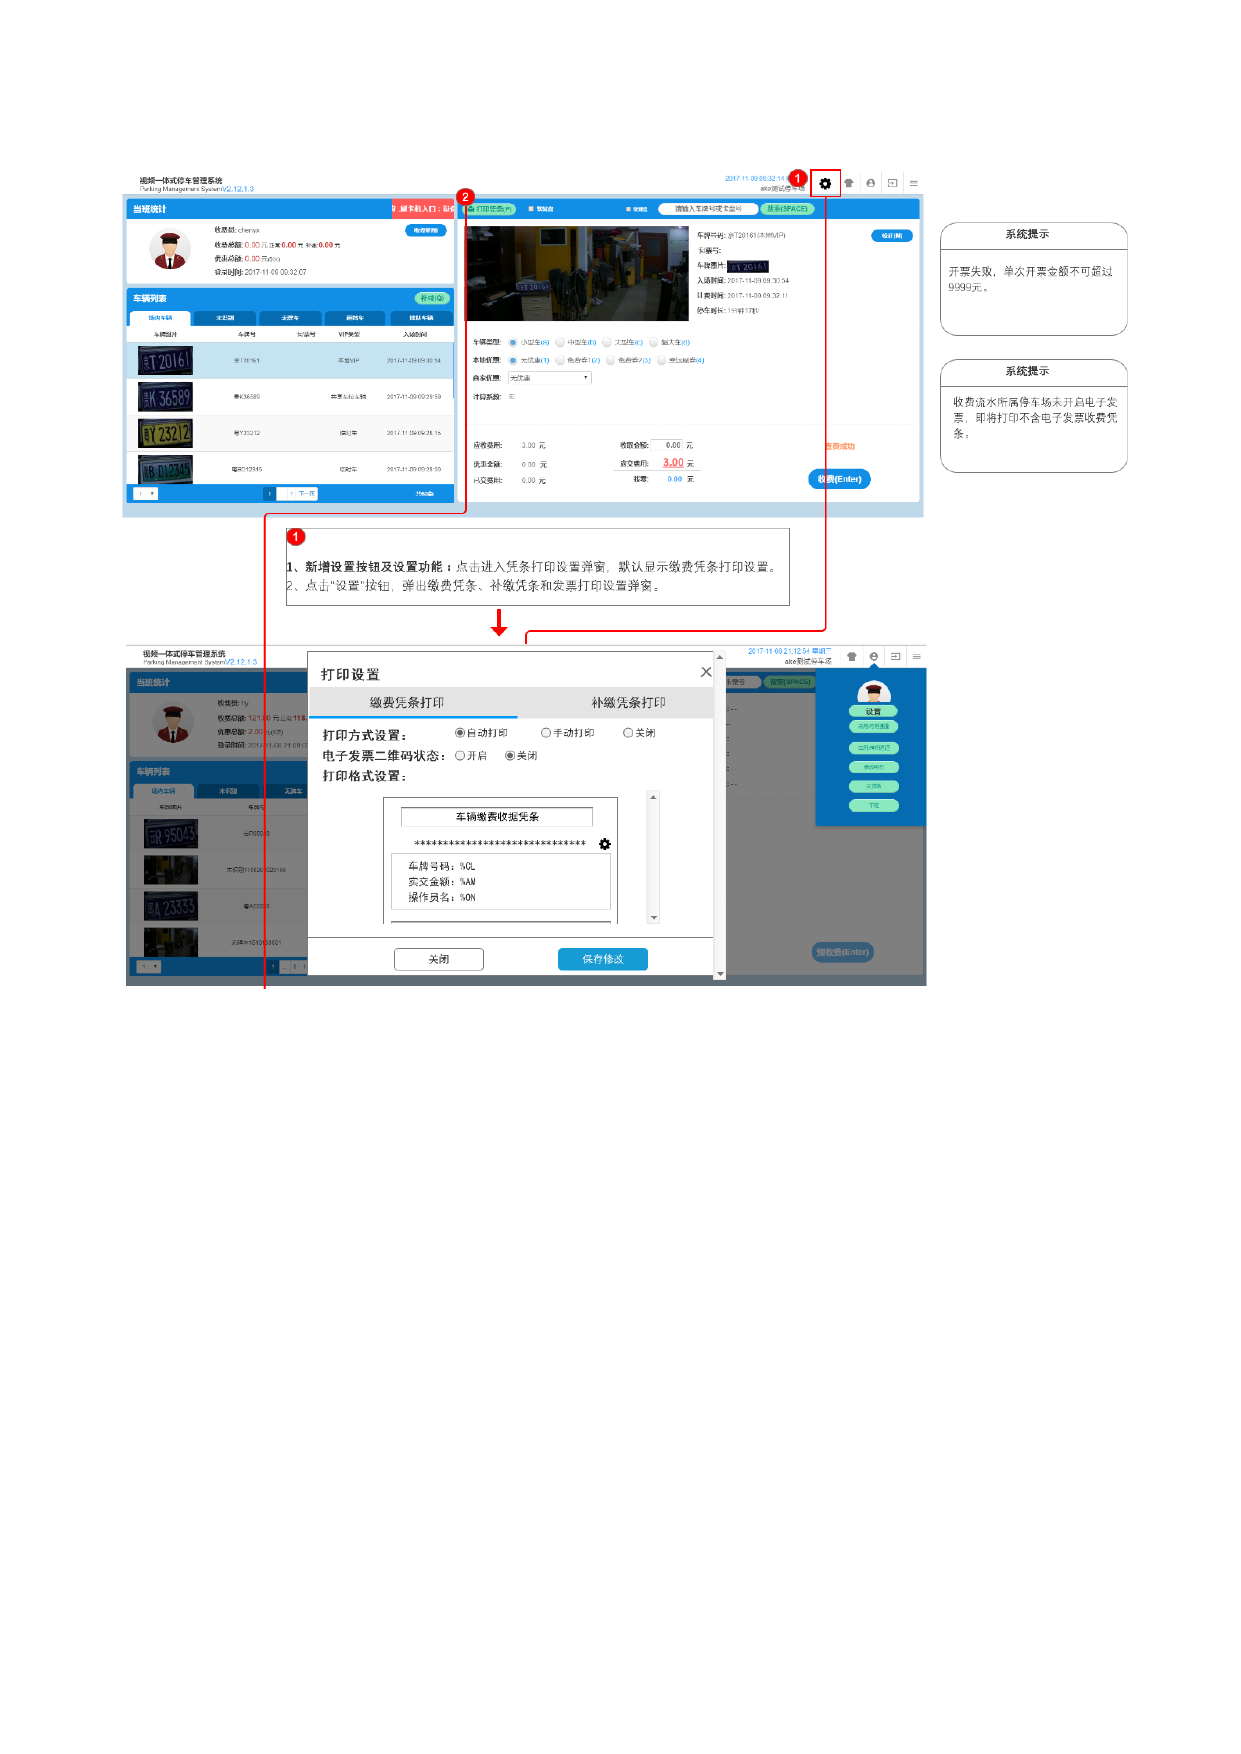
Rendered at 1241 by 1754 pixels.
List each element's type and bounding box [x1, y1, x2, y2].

picture [112, 162, 1128, 989]
